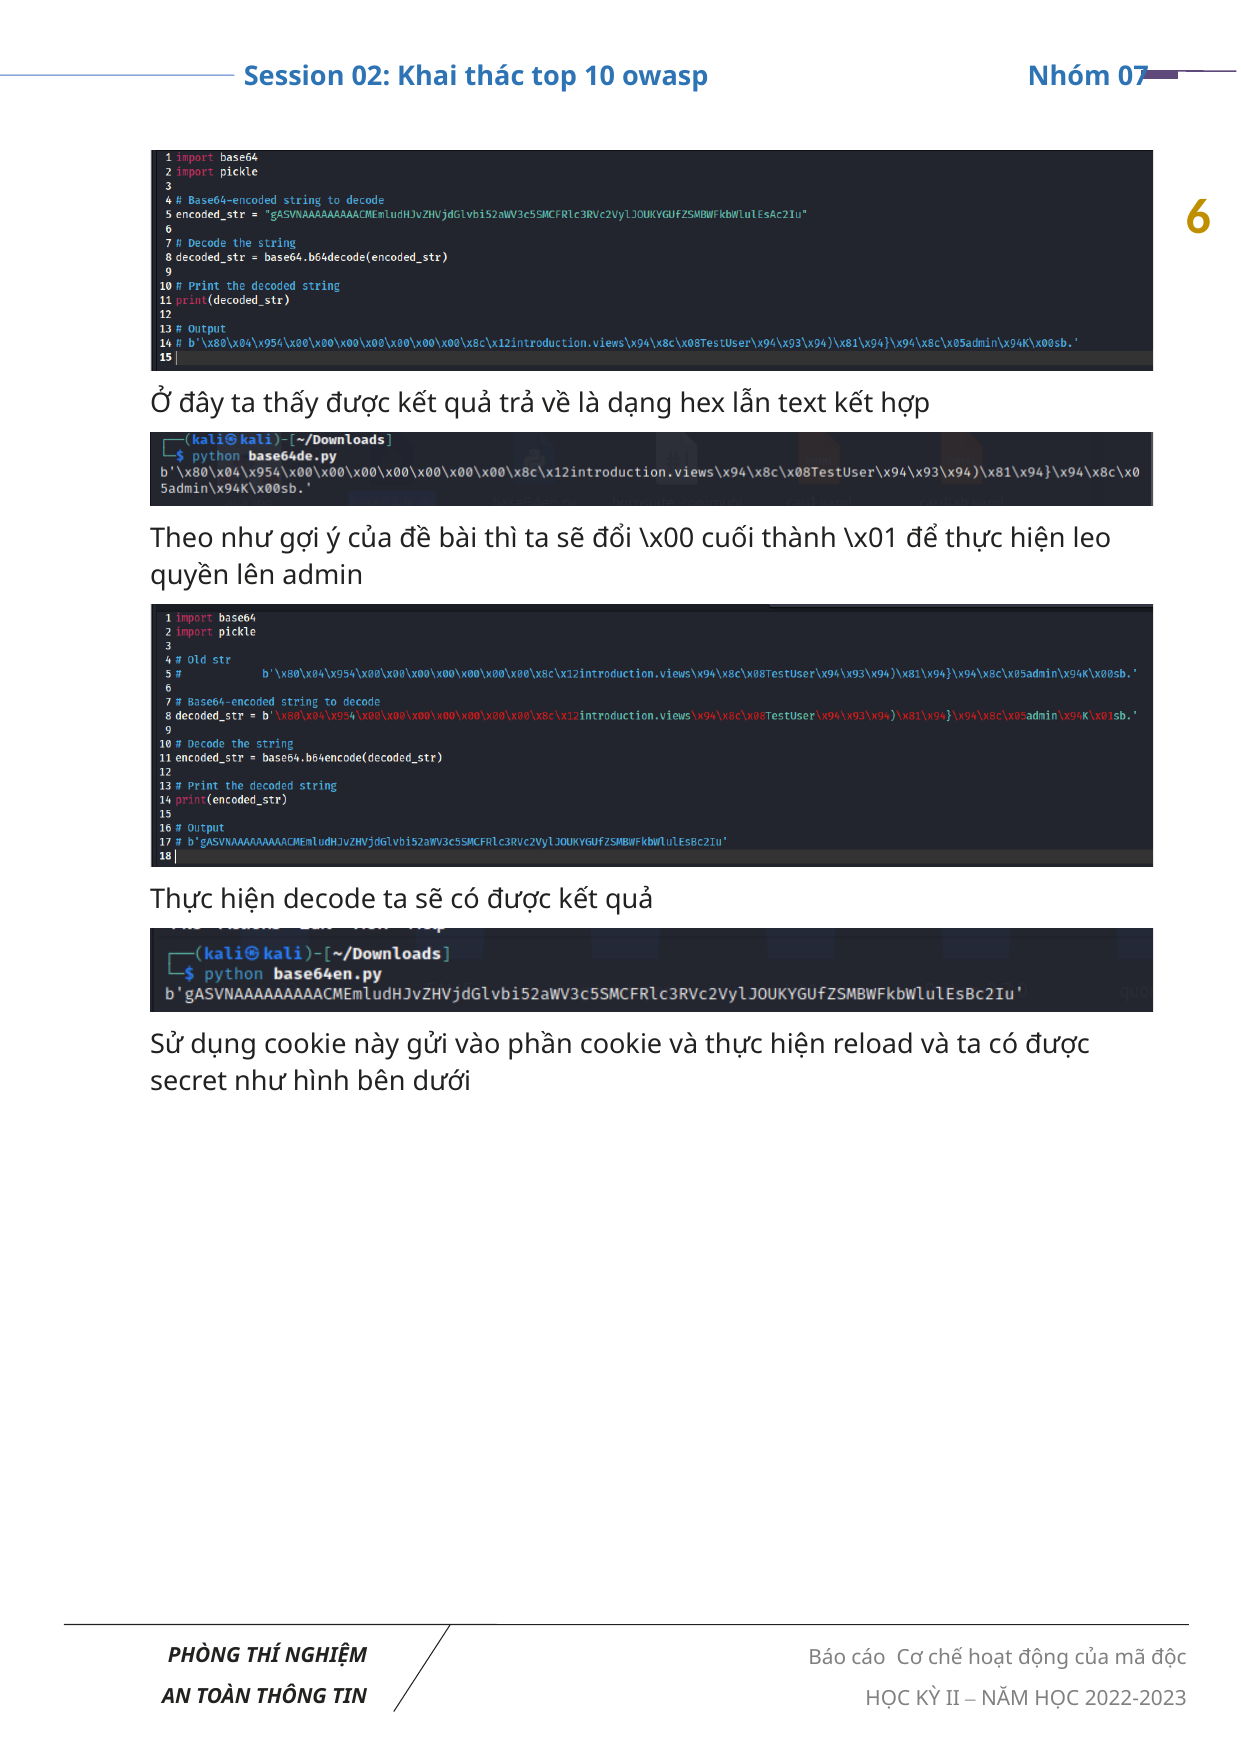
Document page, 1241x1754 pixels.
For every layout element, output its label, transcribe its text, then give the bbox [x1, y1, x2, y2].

picture [150, 150, 1154, 371]
text Thực hiện decode ta sẽ có được kết quả [150, 879, 1153, 916]
text Sử dụng cookie này gửi vào phần cookie và thực hiện reload và ta có được secret như hình bên dưới [150, 1024, 1153, 1098]
text Ở đây ta thấy được kết quả trả về là dạng hex lẫn text kết hợp [150, 383, 1153, 420]
picture [150, 432, 1154, 506]
text Theo như gợi ý của đề bài thì ta sẽ đổi \x00 cuối thành \x01 để thực hiện leo quyền lên admin [150, 518, 1153, 592]
picture [150, 928, 1154, 1012]
picture [150, 604, 1154, 867]
